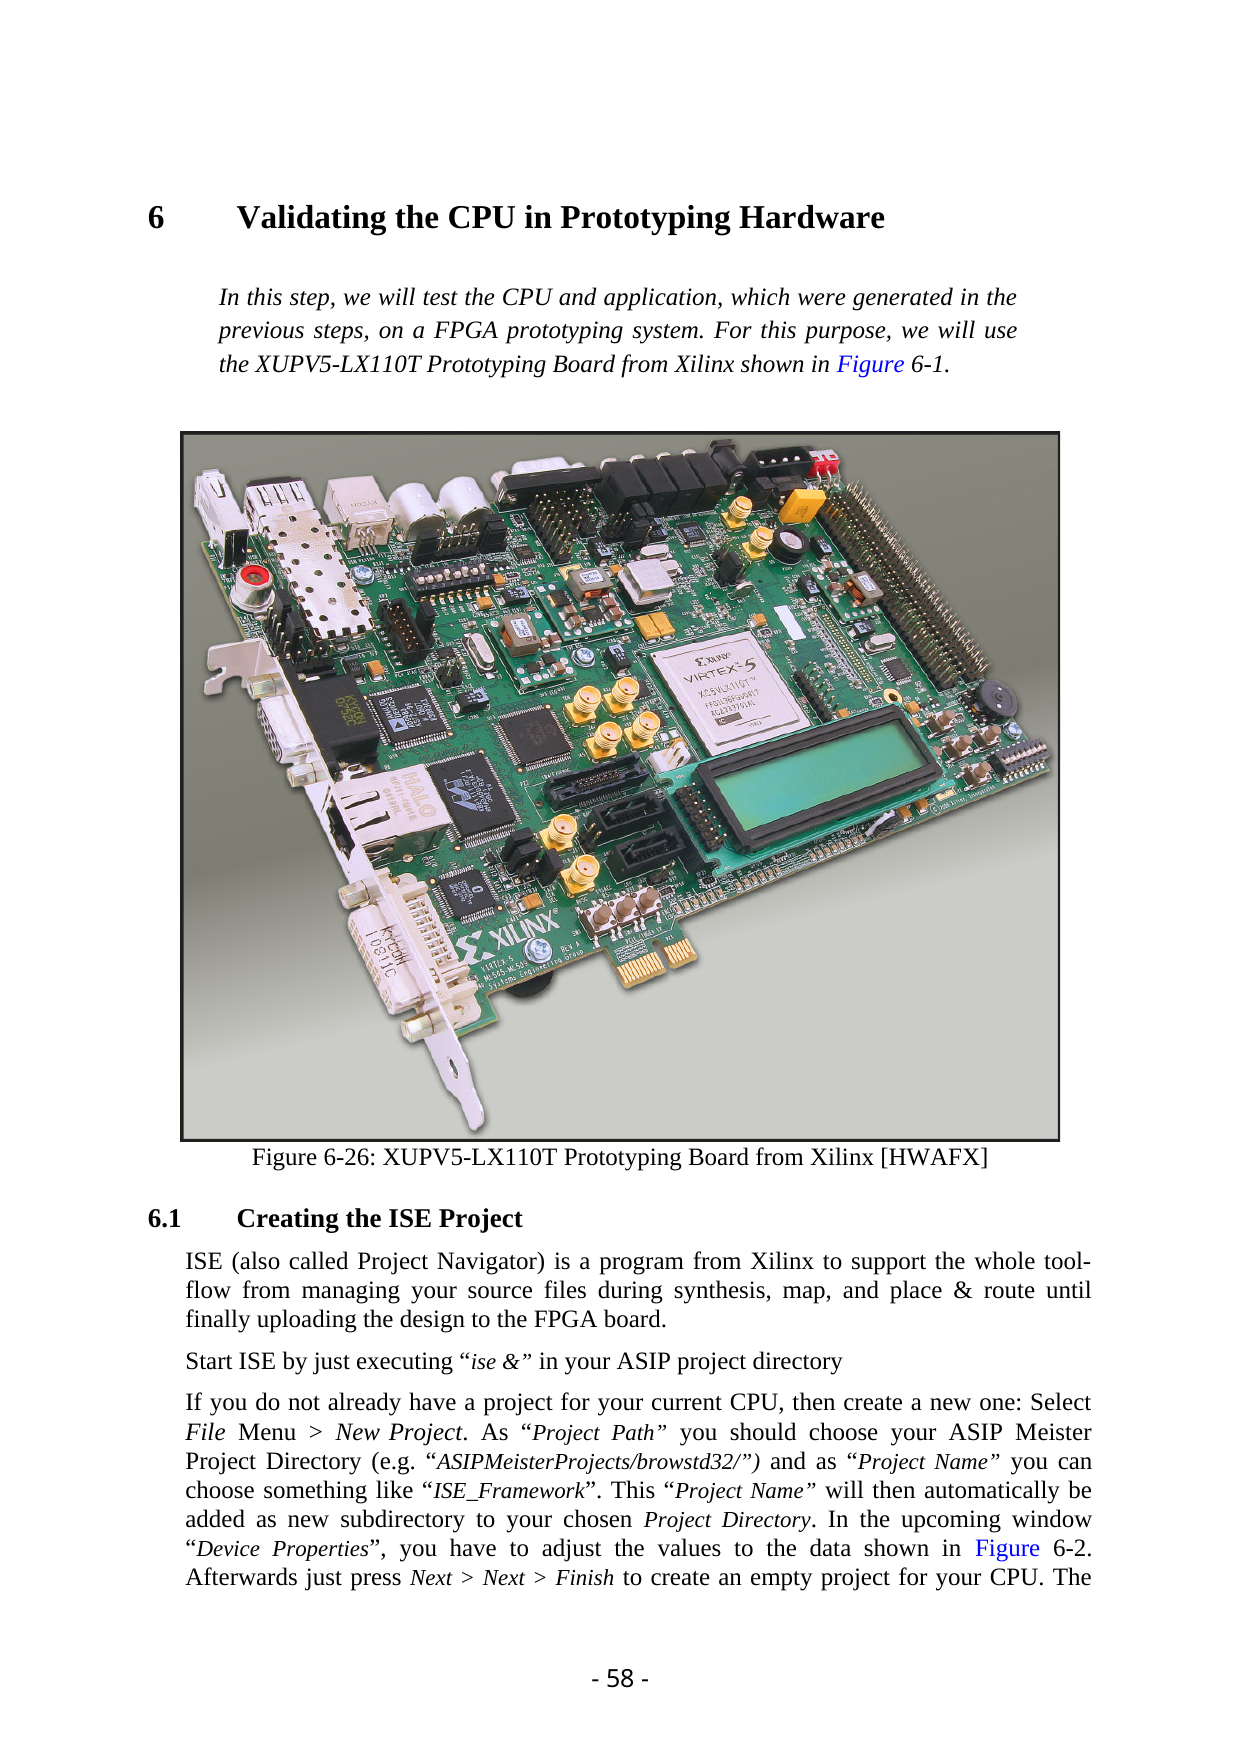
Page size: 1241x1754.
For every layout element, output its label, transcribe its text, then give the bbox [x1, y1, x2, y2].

subtitle Validating the CPU in Prototyping Hardware [148, 198, 1092, 236]
picture [180, 431, 1060, 1142]
text Start ISE by just executing “ise &” in your ASIP project directory [185, 1345, 1092, 1374]
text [185, 1387, 1092, 1591]
text ISE (also called Project Navigator) is a program from Xilinx to support the whole tool-flow from managing your source files during synthesis, map, and place & route until finally uploading the design to the FPGA board. [185, 1245, 1092, 1333]
subtitle Creating the ISE Project [148, 1195, 1092, 1233]
text In this step, we will test the CPU and application, which were generated in the previous steps, on a FPGA prototyping system. For this purpose, we will use the XUPV5-LX110T Prototyping Board from Xilinx shown in Figure 6-1. [218, 278, 1021, 378]
